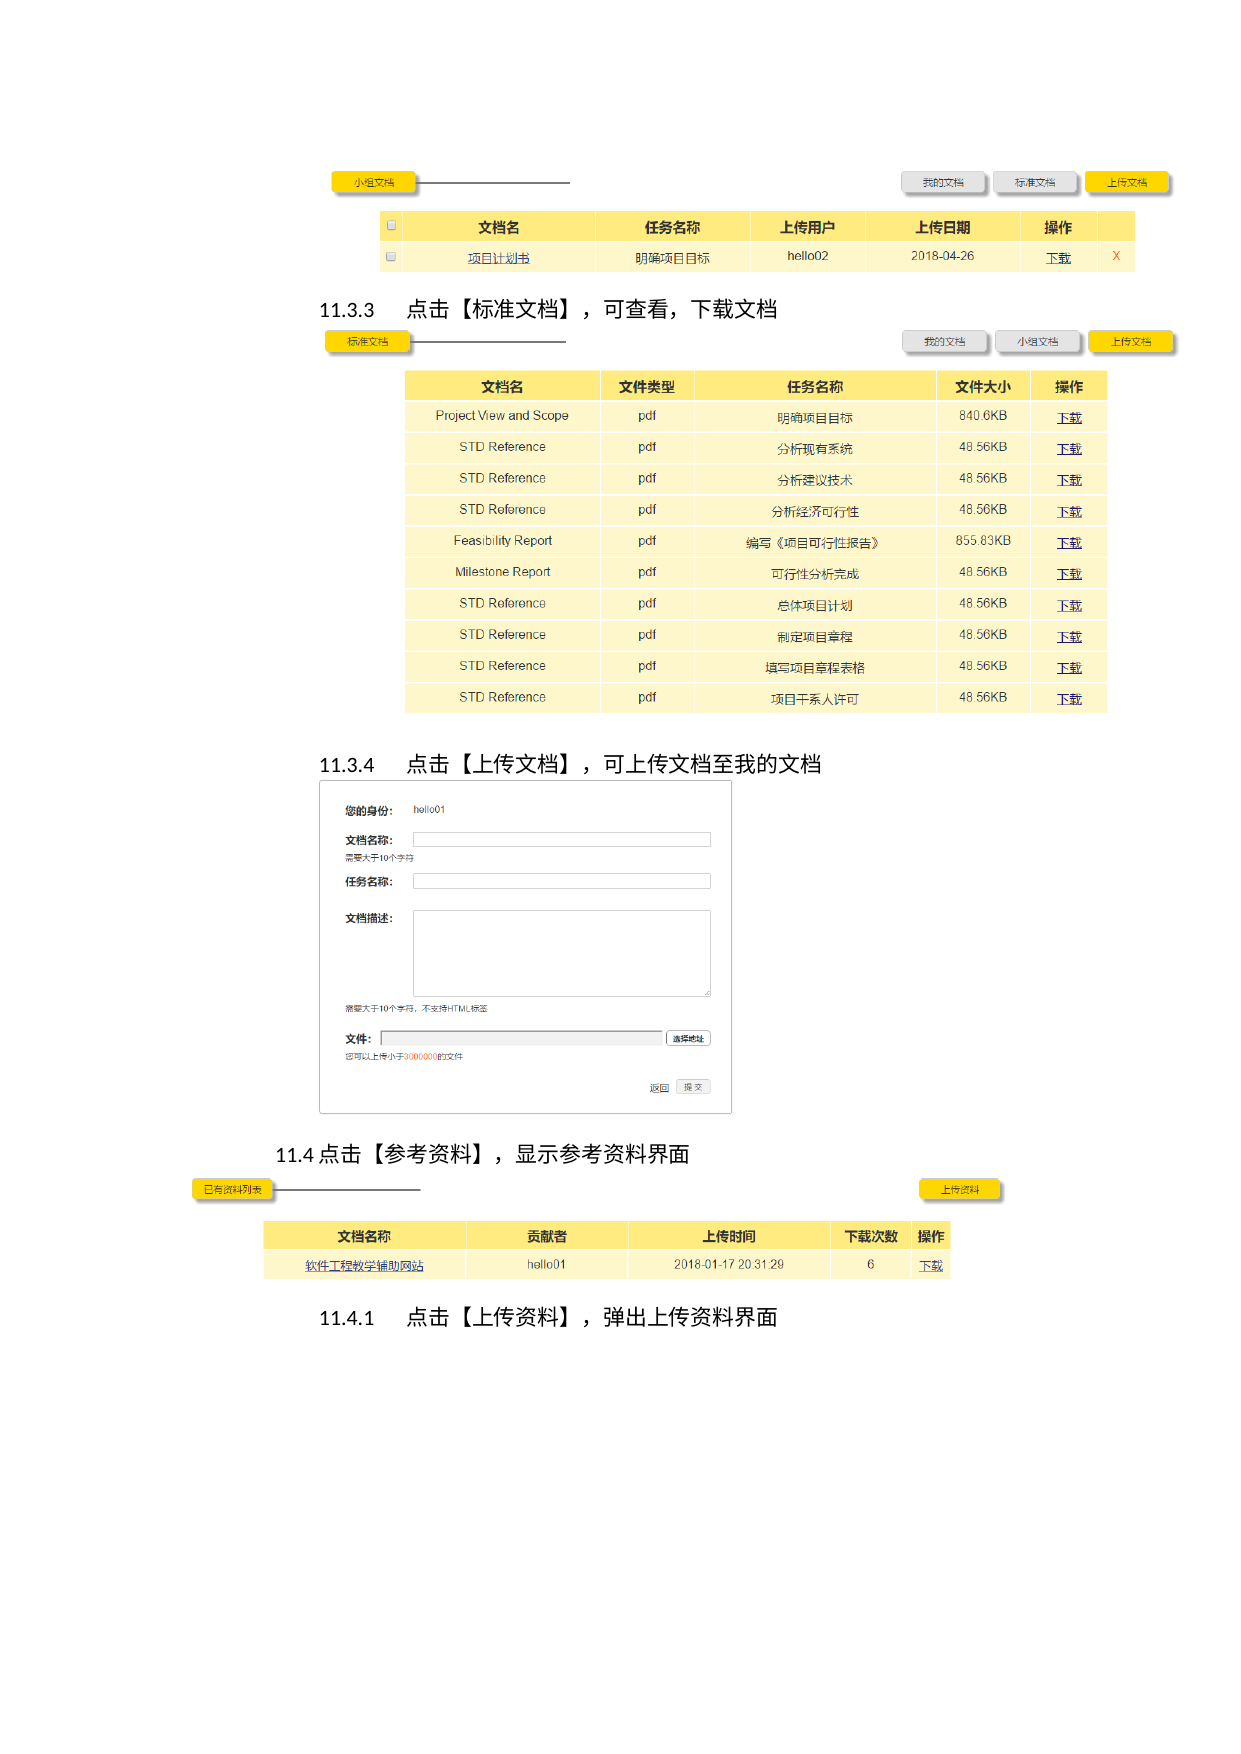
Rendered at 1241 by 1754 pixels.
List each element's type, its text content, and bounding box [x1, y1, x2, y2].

picture [318, 162, 1183, 281]
picture [187, 1169, 1007, 1286]
list 11.4 点击【参考资料】，显示参考资料界面 [231, 1137, 1053, 1169]
list 11.3.4 点击【上传文档】，可上传文档至我的文档 [275, 747, 1053, 779]
list 11.4.1 点击【上传资料】，弹出上传资料界面 [275, 1299, 1053, 1332]
picture [318, 324, 1183, 737]
list 11.3.3 点击【标准文档】，可查看，下载文档 [275, 292, 1053, 324]
picture [318, 779, 735, 1115]
